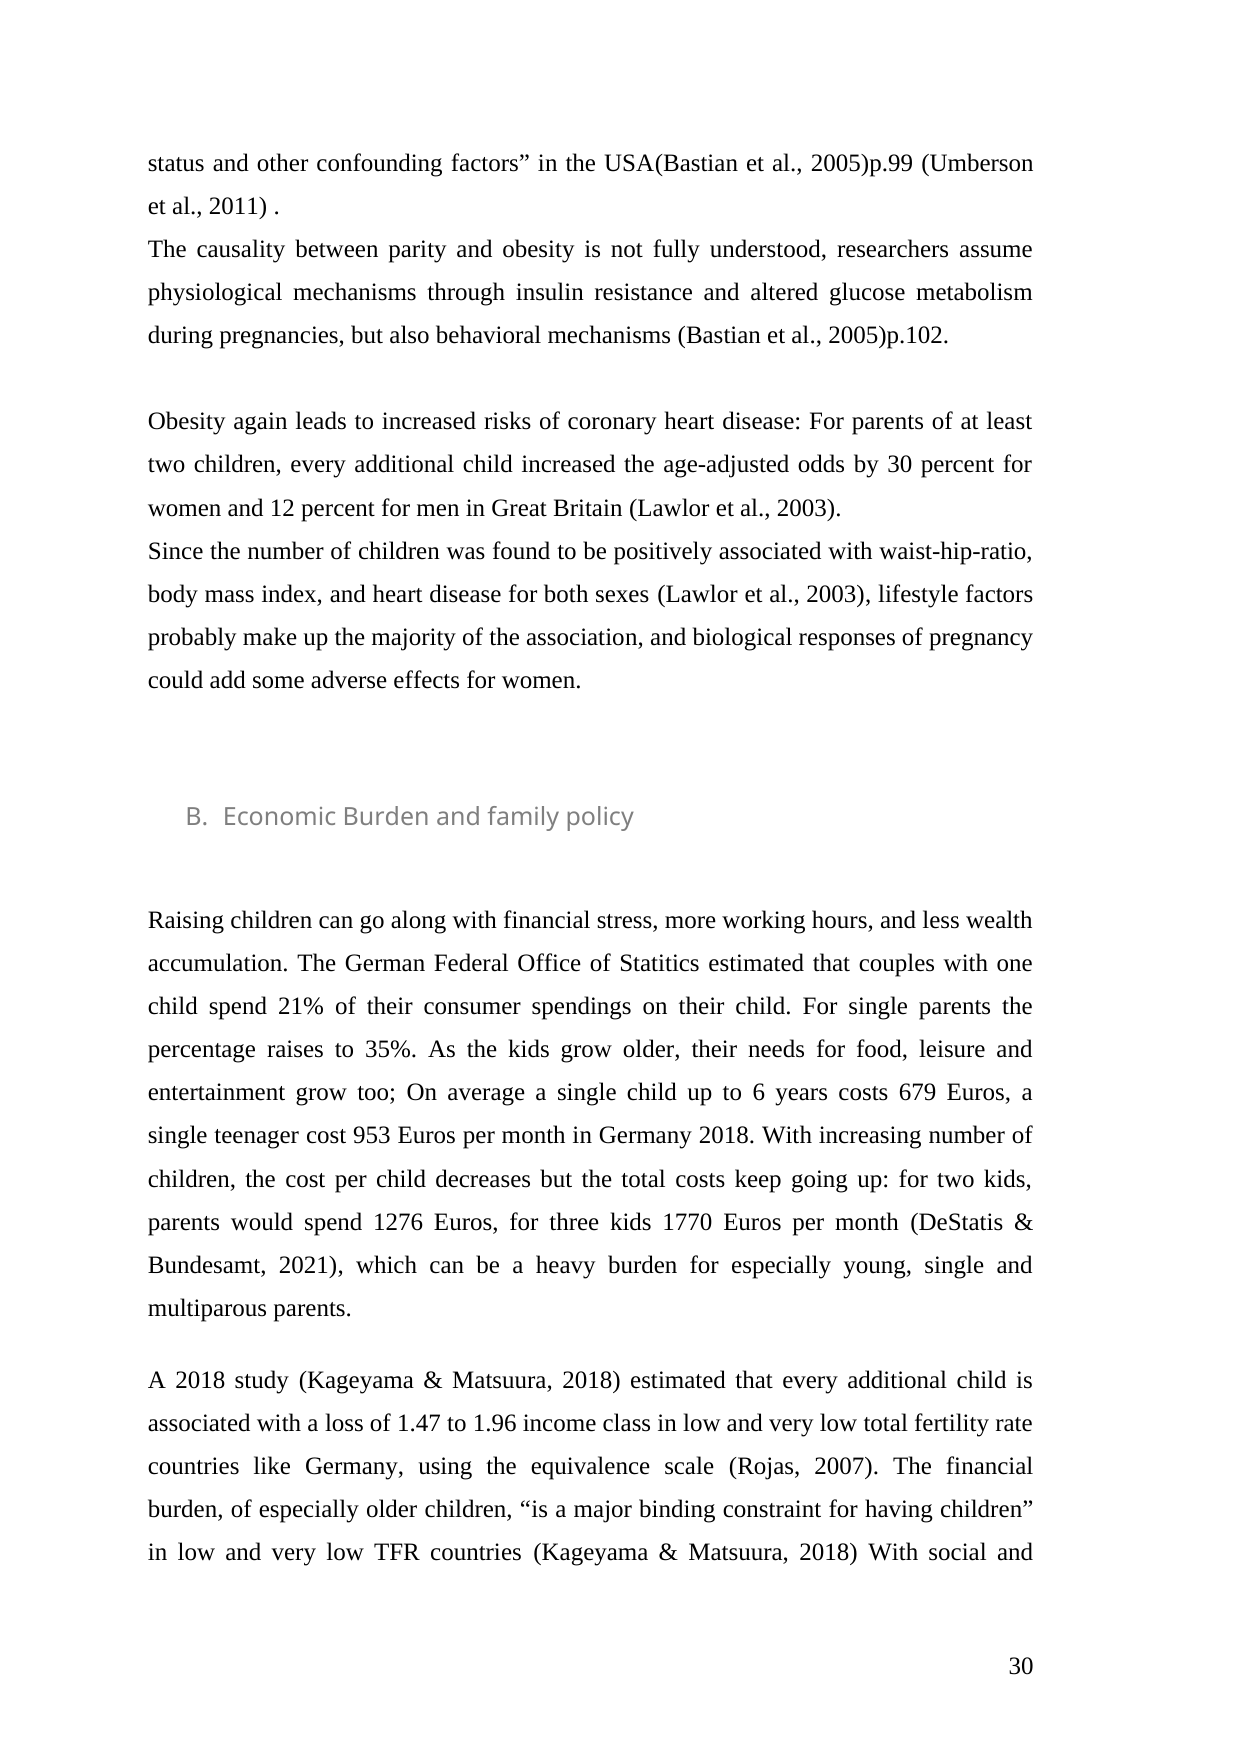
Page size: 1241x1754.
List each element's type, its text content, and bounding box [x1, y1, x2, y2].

text Obesity again leads to increased risks of coronary heart disease: For parents of at least two children, every additional child increased the age-adjusted odds by 30 percent for women and 12 percent for men in Great Britain . [148, 406, 1033, 521]
text Raising children can go along with financial stress, more working hours, and less wealth accumulation. The German Federal Office of Statitics estimated that couples with one child spend 21% of their consumer spendings on their child. For single parents the percentage raises to 35%. As the kids grow older, their needs for food, leisure and entertainment grow too; On average a single child up to 6 years costs 679 Euros, a single teenager cost 953 Euros per month in Germany 2018. With increasing number of children, the cost per child decreases but the total costs keep going up: for two kids, parents would spend 1276 Euros, for three kids 1770 Euros per month , which can be a heavy burden for especially young, single and multiparous parents. [148, 905, 1033, 1322]
text The causality between parity and obesity is not fully understood, researchers assume physiological mechanisms through insulin resistance and altered glucose metabolism during pregnancies, but also behavioral mechanisms p.102. [148, 234, 1033, 349]
subtitle Economic Burden and family policy [185, 799, 1033, 833]
text Since the number of children was found to be positively associated with waist-hip-ratio, body mass index, and heart disease for both sexes , lifestyle factors probably make up the majority of the association, and biological responses of pregnancy could add some adverse effects for women. [148, 536, 1033, 694]
